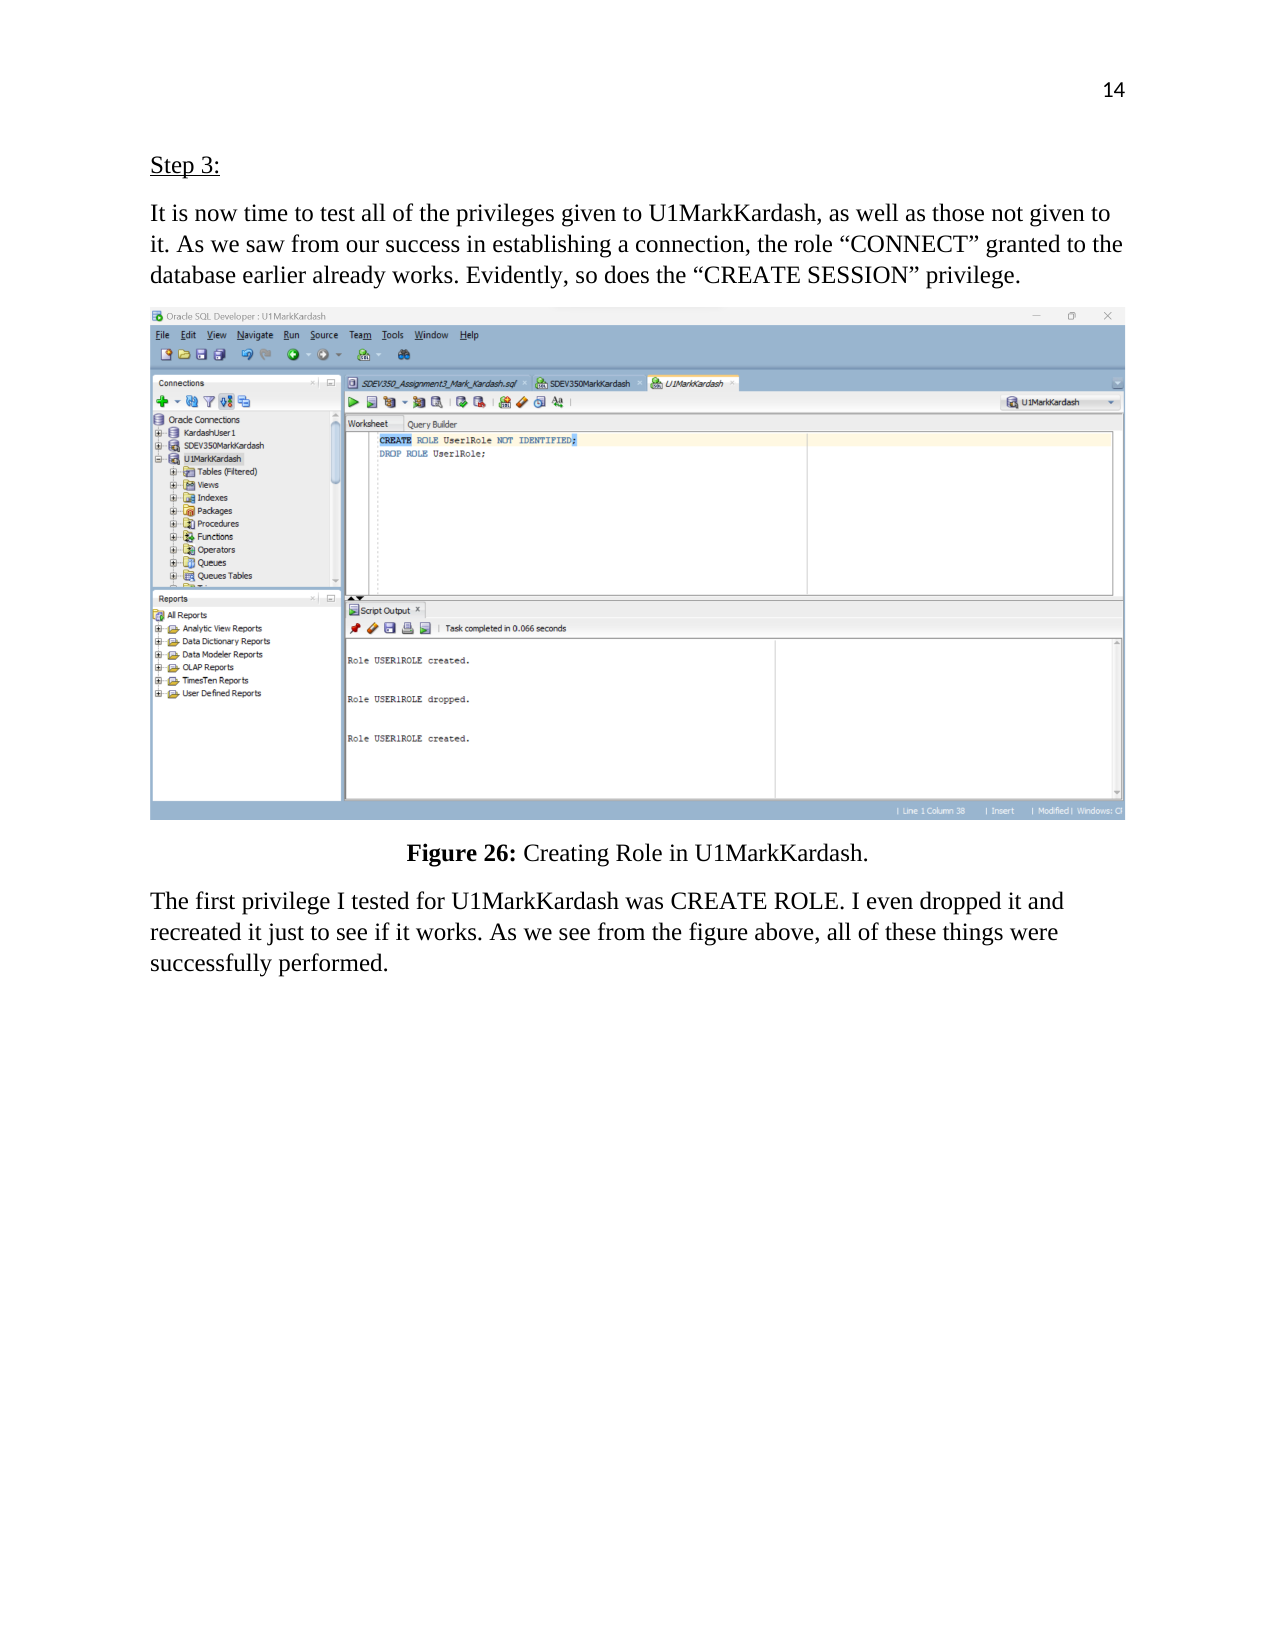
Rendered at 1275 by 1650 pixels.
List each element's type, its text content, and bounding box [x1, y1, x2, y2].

text Step 3: [150, 150, 1125, 179]
text The first privilege I tested for U1MarkKardash was CREATE ROLE. I even dropped it and recreated it just to see if it works. As we see from the figure above, all of these things were successfully performed. [150, 886, 1125, 977]
picture [150, 307, 1125, 820]
text It is now time to test all of the privileges given to U1MarkKardash, as well as those not given to it. As we saw from our success in establishing a connection, the role “CONNECT” granted to the database earlier already works. Evidently, so does the “CREATE SESSION” privilege. [150, 198, 1125, 288]
text Figure 26: Creating Role in U1MarkKardash. [150, 838, 1125, 867]
